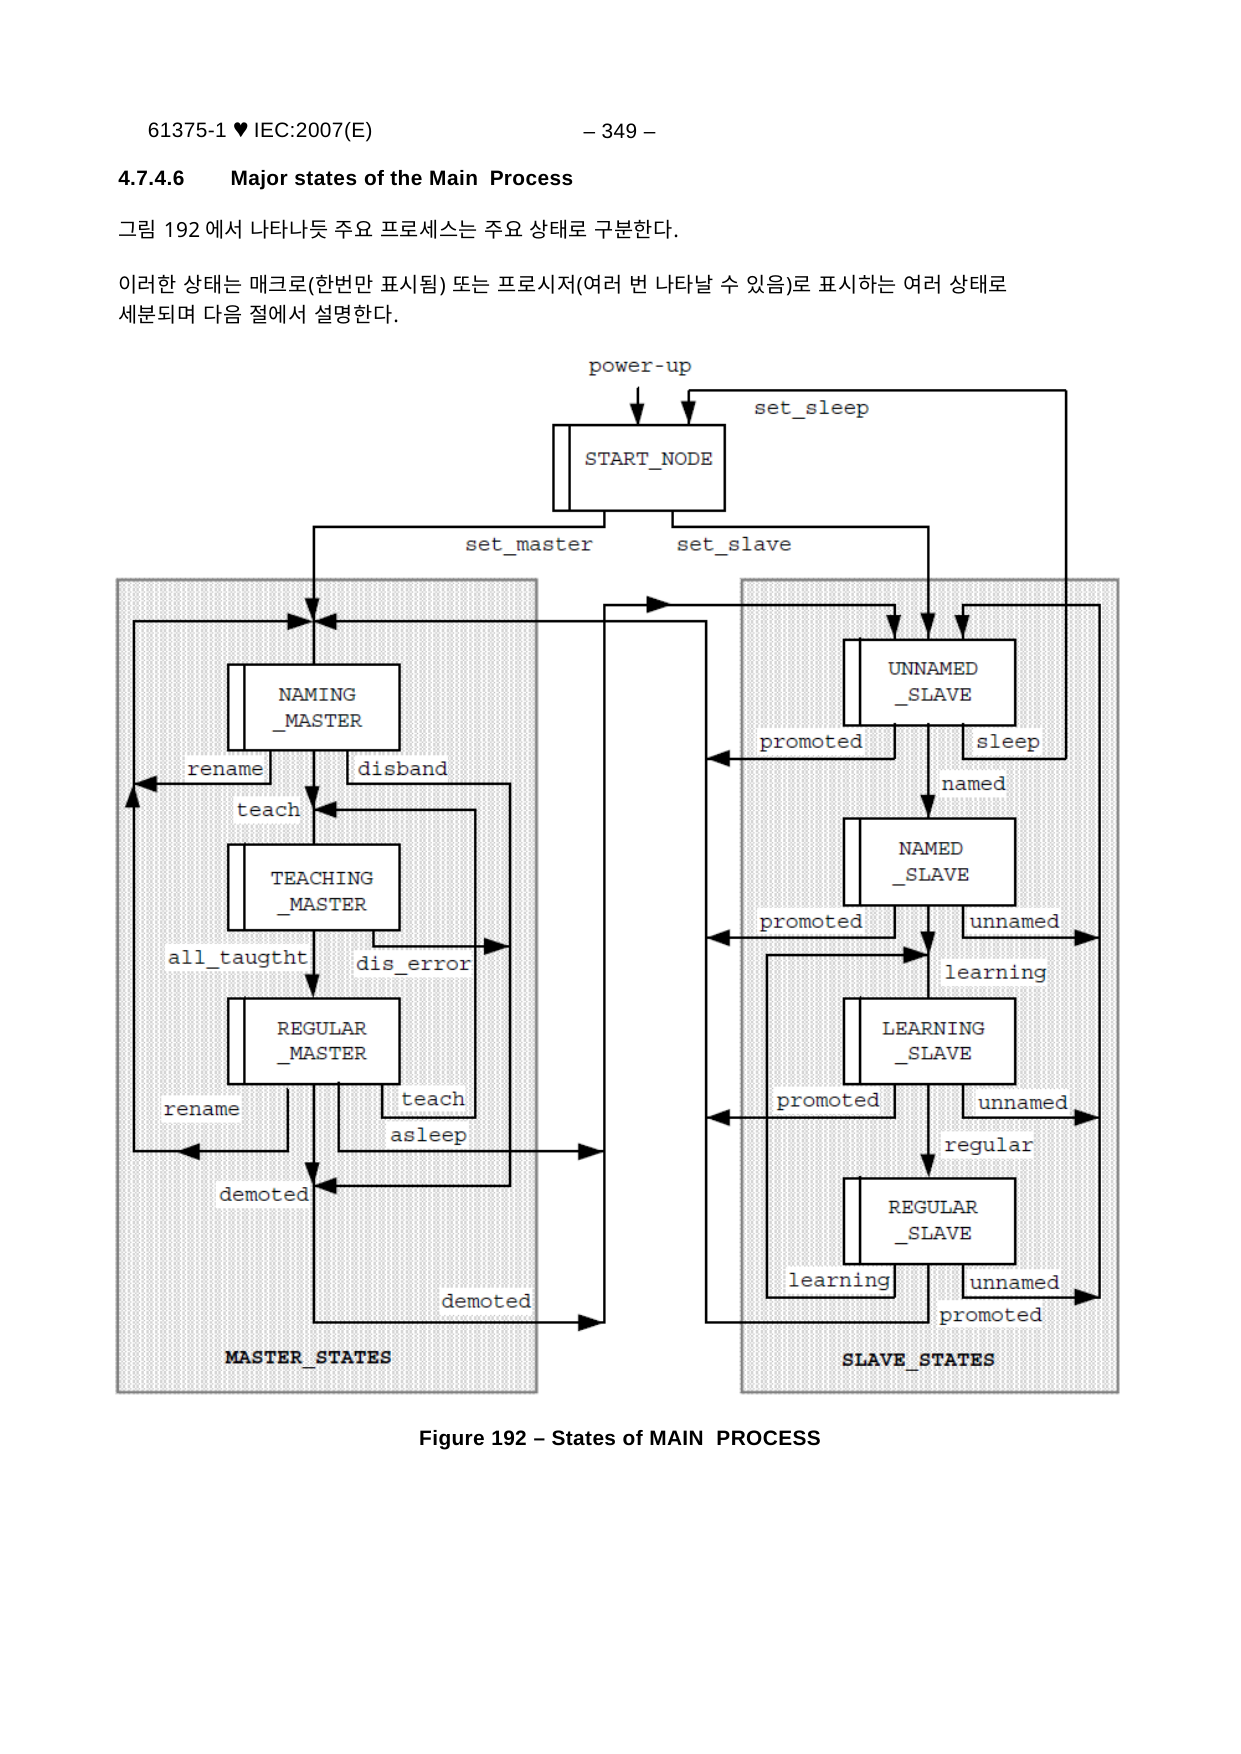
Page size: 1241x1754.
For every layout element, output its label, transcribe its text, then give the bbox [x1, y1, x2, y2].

text 그림 192에서 나타나듯 주요 프로세스는 주요 상태로 구분한다. [118, 213, 1063, 244]
picture [103, 352, 1137, 1402]
text Figure 192 – States of MAIN PROCESS [103, 1426, 1137, 1450]
text 이러한 상태는 매크로(한번만 표시됨) 또는 프로시저(여러 번 나타날 수 있음)로 표시하는 여러 상태로 세분되며 다음 절에서 설명한다. [118, 268, 1063, 328]
subtitle Major states of the Main Process [118, 166, 1137, 189]
